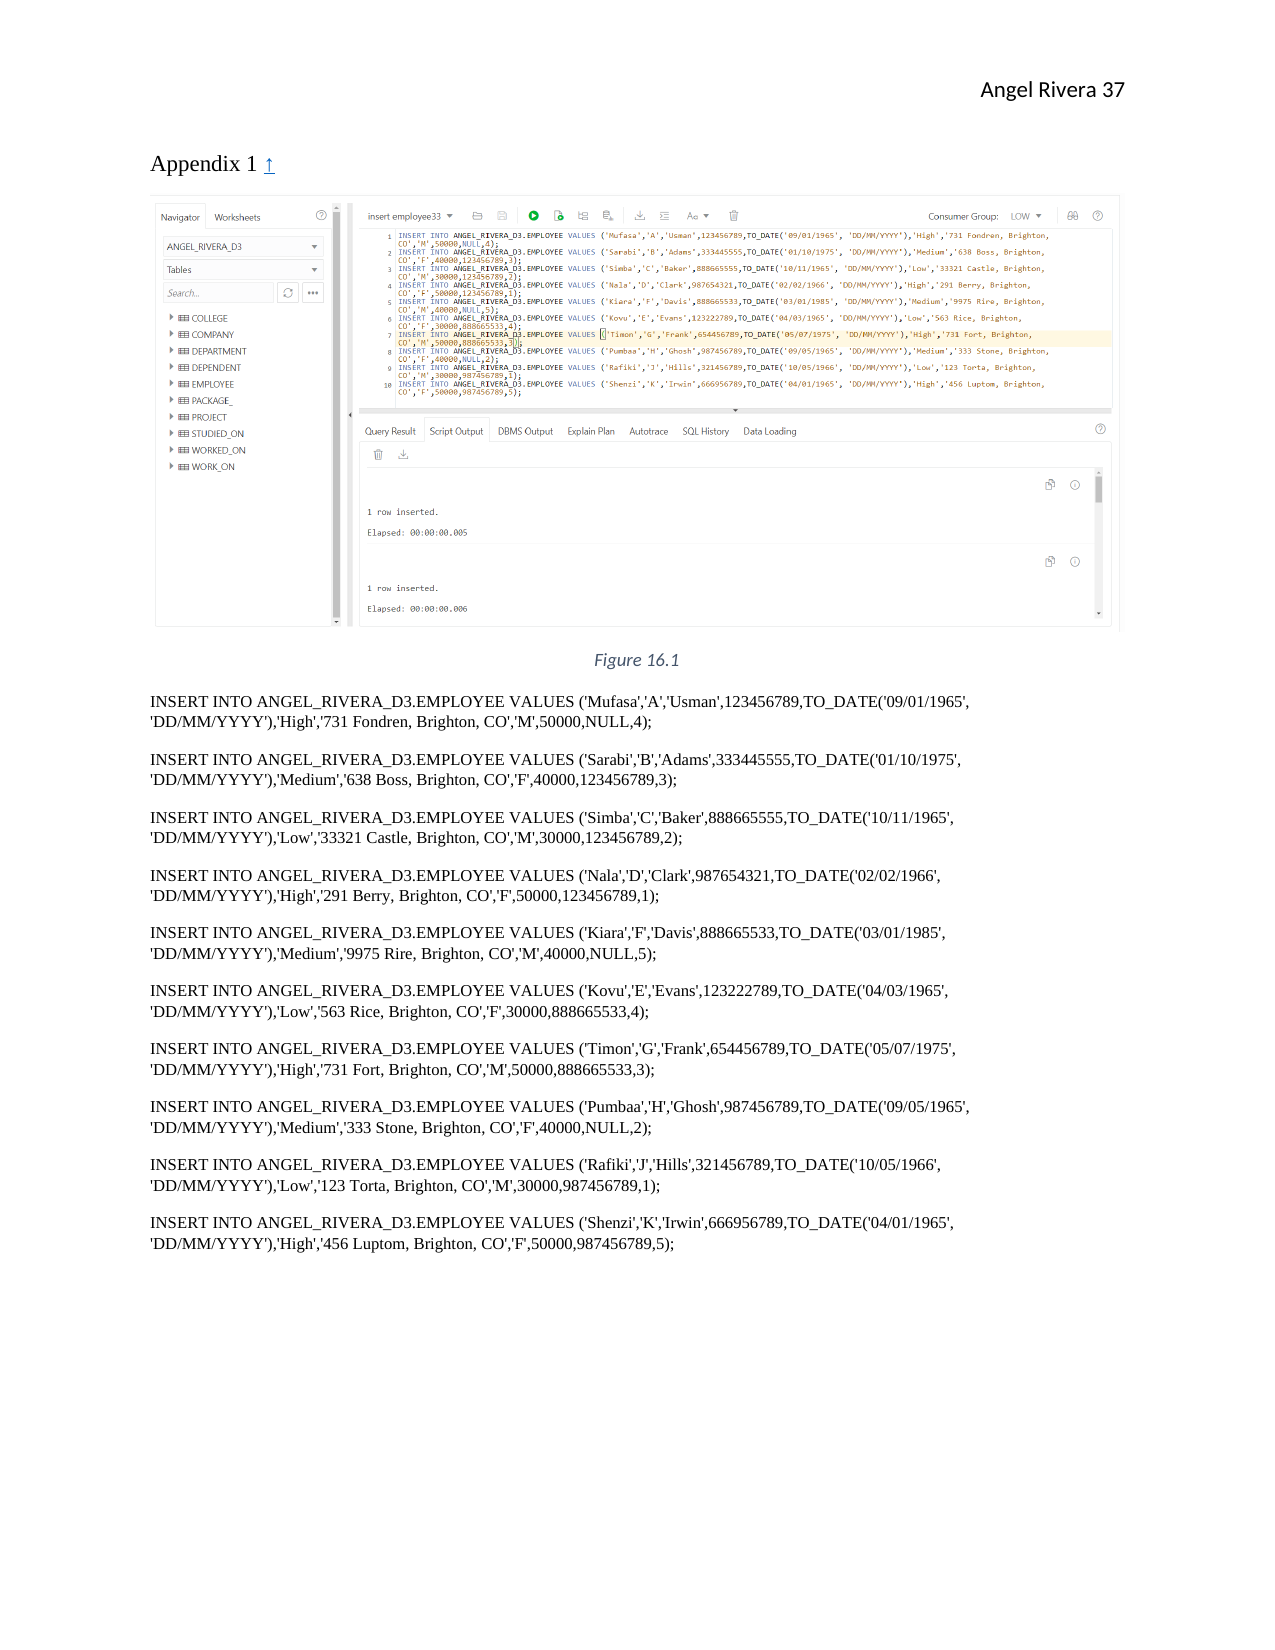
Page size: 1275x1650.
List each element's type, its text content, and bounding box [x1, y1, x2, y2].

text INSERT INTO ANGEL_RIVERA_D3.EMPLOYEE VALUES ('Shenzi','K','Irwin',666956789,TO_DATE('04/01/1965', 'DD/MM/YYYY'),'High','456 Luptom, Brighton, CO','F',50000,987456789,5); [150, 1213, 1125, 1253]
text Appendix 1 ↑ [150, 150, 1125, 176]
text INSERT INTO ANGEL_RIVERA_D3.EMPLOYEE VALUES ('Timon','G','Frank',654456789,TO_DATE('05/07/1975', 'DD/MM/YYYY'),'High','731 Fort, Brighton, CO','M',50000,888665533,3); [150, 1039, 1125, 1079]
text INSERT INTO ANGEL_RIVERA_D3.EMPLOYEE VALUES ('Nala','D','Clark',987654321,TO_DATE('02/02/1966', 'DD/MM/YYYY'),'High','291 Berry, Brighton, CO','F',50000,123456789,1); [150, 865, 1125, 905]
picture [150, 193, 1125, 632]
text INSERT INTO ANGEL_RIVERA_D3.EMPLOYEE VALUES ('Mufasa','A','Usman',123456789,TO_DATE('09/01/1965', 'DD/MM/YYYY'),'High','731 Fondren, Brighton, CO','M',50000,NULL,4); [150, 692, 1125, 731]
text INSERT INTO ANGEL_RIVERA_D3.EMPLOYEE VALUES ('Kovu','E','Evans',123222789,TO_DATE('04/03/1965', 'DD/MM/YYYY'),'Low','563 Rice, Brighton, CO','F',30000,888665533,4); [150, 981, 1125, 1021]
text INSERT INTO ANGEL_RIVERA_D3.EMPLOYEE VALUES ('Kiara','F','Davis',888665533,TO_DATE('03/01/1985', 'DD/MM/YYYY'),'Medium','9975 Rire, Brighton, CO','M',40000,NULL,5); [150, 923, 1125, 963]
text Figure 16.1 [150, 648, 1125, 671]
text INSERT INTO ANGEL_RIVERA_D3.EMPLOYEE VALUES ('Rafiki','J','Hills',321456789,TO_DATE('10/05/1966', 'DD/MM/YYYY'),'Low','123 Torta, Brighton, CO','M',30000,987456789,1); [150, 1155, 1125, 1195]
text INSERT INTO ANGEL_RIVERA_D3.EMPLOYEE VALUES ('Simba','C','Baker',888665555,TO_DATE('10/11/1965', 'DD/MM/YYYY'),'Low','33321 Castle, Brighton, CO','M',30000,123456789,2); [150, 807, 1125, 847]
text INSERT INTO ANGEL_RIVERA_D3.EMPLOYEE VALUES ('Sarabi','B','Adams',333445555,TO_DATE('01/10/1975', 'DD/MM/YYYY'),'Medium','638 Boss, Brighton, CO','F',40000,123456789,3); [150, 749, 1125, 789]
text INSERT INTO ANGEL_RIVERA_D3.EMPLOYEE VALUES ('Pumbaa','H','Ghosh',987456789,TO_DATE('09/05/1965', 'DD/MM/YYYY'),'Medium','333 Stone, Brighton, CO','F',40000,NULL,2); [150, 1097, 1125, 1137]
